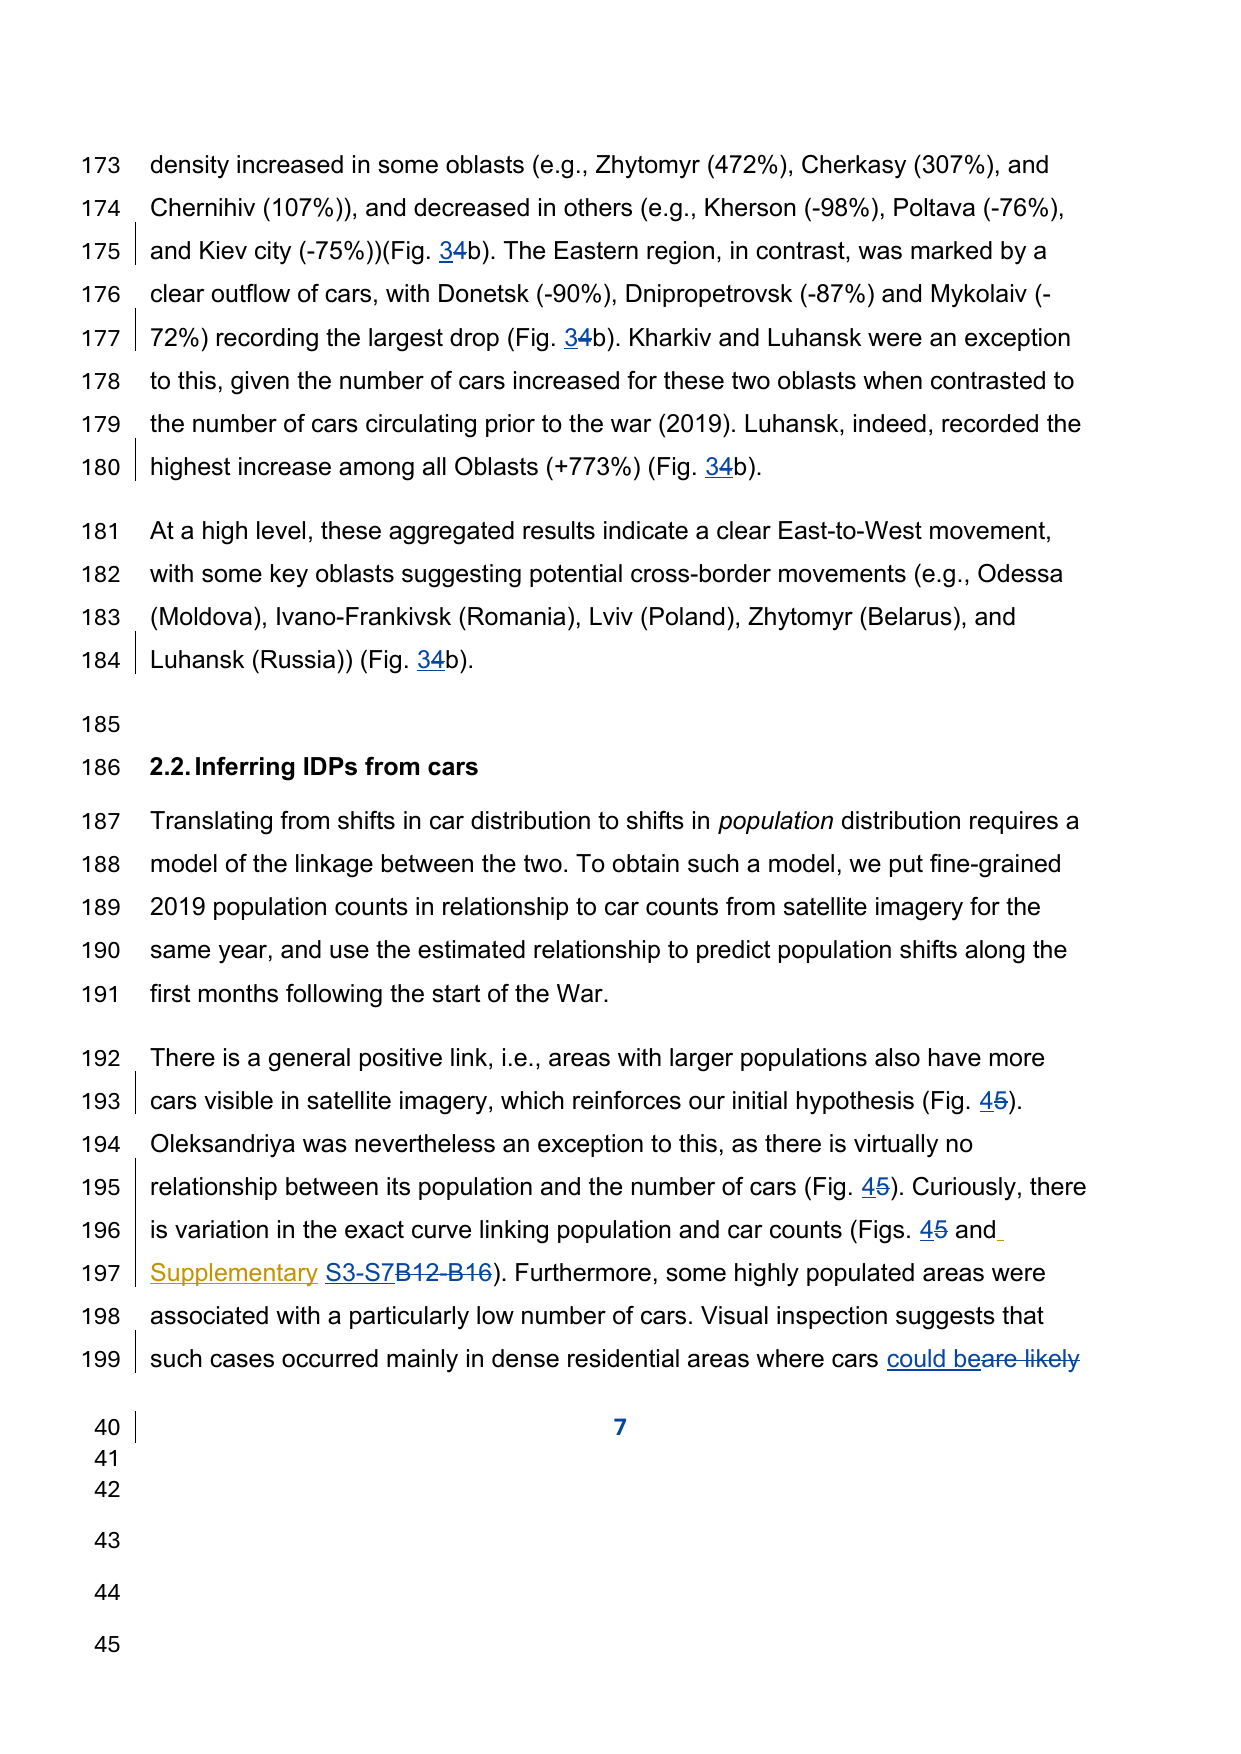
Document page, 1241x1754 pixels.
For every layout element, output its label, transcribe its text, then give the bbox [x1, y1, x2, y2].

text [150, 1043, 1094, 1373]
text At a high level, these aggregated results indicate a clear East-to-West movement, with some key oblasts suggesting potential cross-border movements (e.g., Odessa (Moldova), Ivano-Frankivsk (Romania), Lviv (Poland), Zhytomyr (Belarus), and Luhansk (Russia)) (Fig. b). [150, 516, 1095, 674]
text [150, 150, 1095, 481]
list Inferring IDPs from cars [149, 752, 1090, 781]
text Translating from shifts in car distribution to shifts in population distribution requires a model of the linkage between the two. To obtain such a model, we put fine-grained 2019 population counts in relationship to car counts from satellite imagery for the same year, and use the estimated relationship to predict population shifts along the first months following the start of the War. [150, 806, 1094, 1007]
